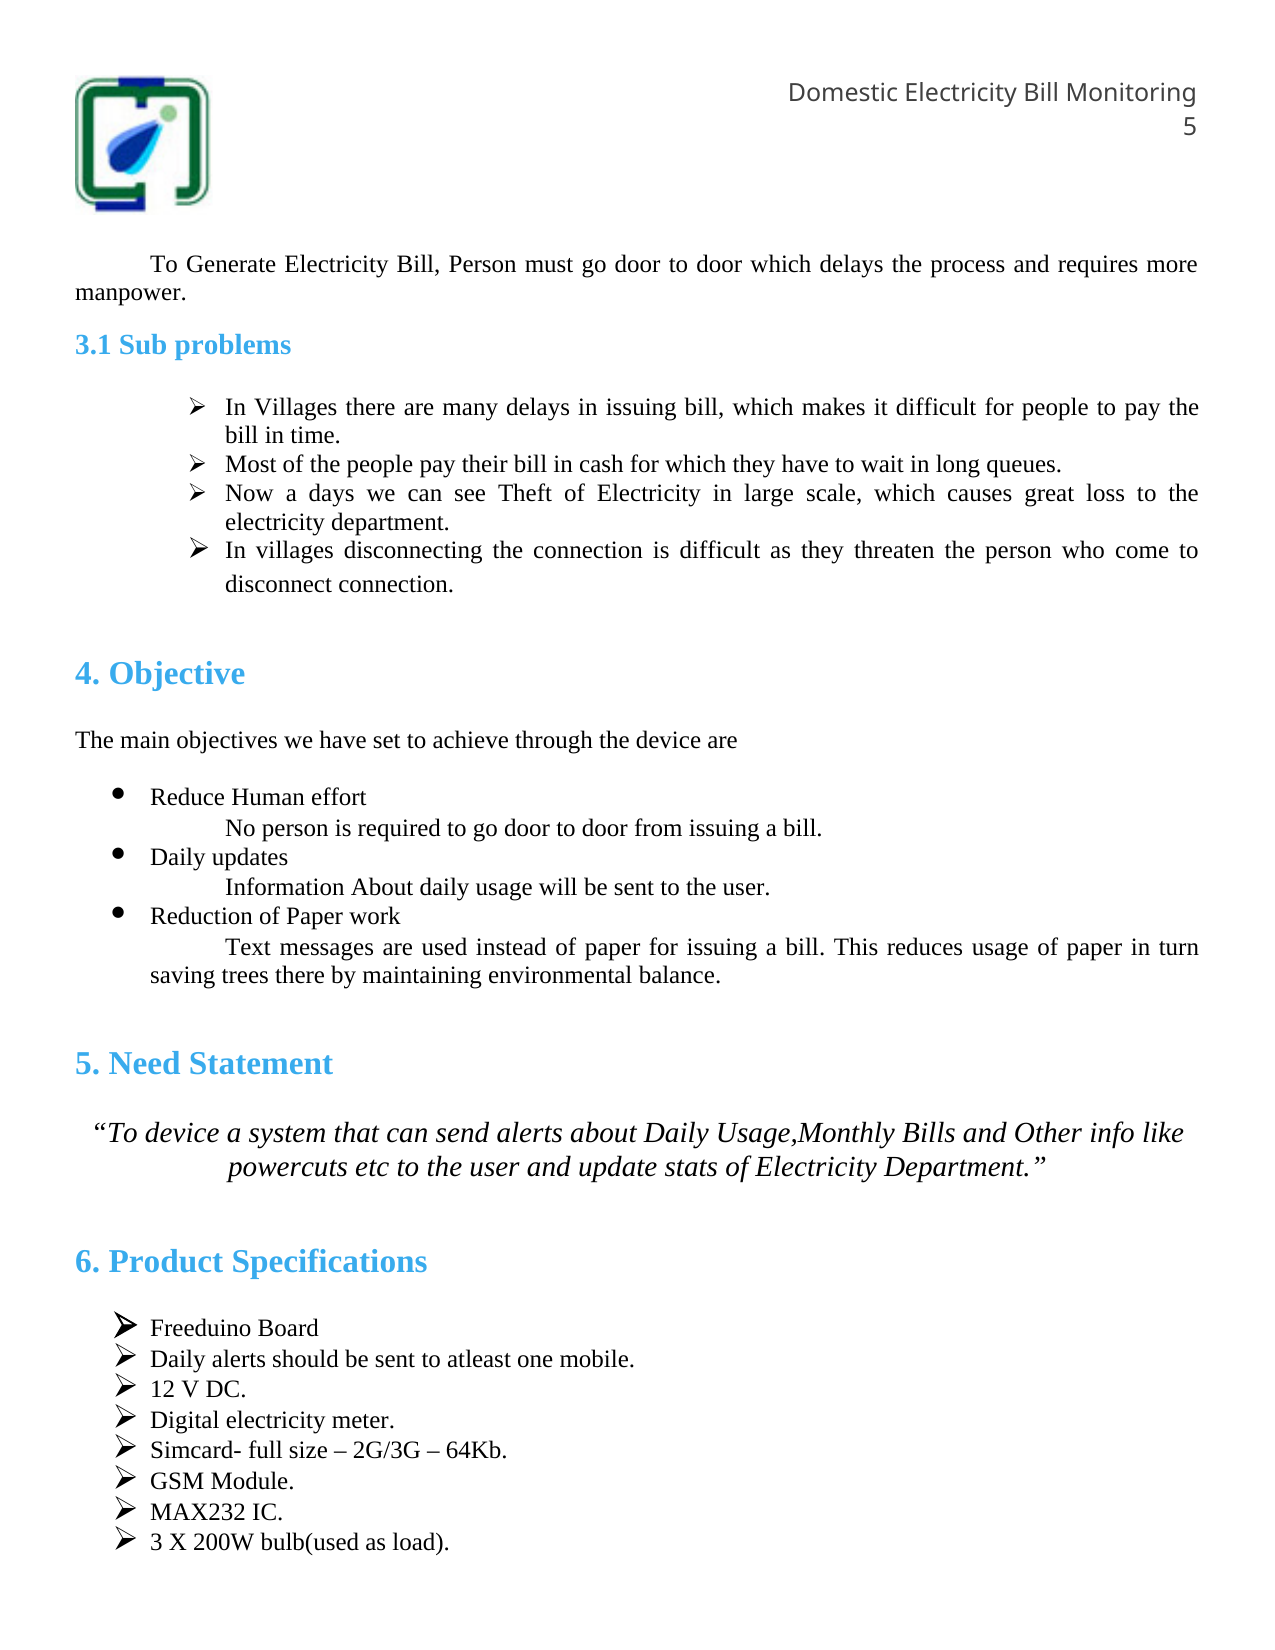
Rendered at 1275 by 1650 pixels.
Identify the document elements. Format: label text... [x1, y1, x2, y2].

list Daily alerts should be sent to atleast one mobile. [112, 1344, 1200, 1374]
list Daily updates [112, 842, 1200, 872]
list MAX232 IC. [112, 1497, 1200, 1527]
list Simcard- full size – 2G/3G – 64Kb. [112, 1436, 1200, 1466]
list In villages disconnecting the connection is difficult as they threaten the person who come to disconnect connection. [187, 536, 1200, 599]
list Reduction of Paper work [112, 901, 1200, 932]
list In Villages there are many delays in issuing bill, which makes it difficult for people to pay the bill in time. [187, 392, 1200, 449]
text “To device a system that can send alerts about Daily Usage,Monthly Bills and Other info like powercuts etc to the user and update stats of Electricity Department.” [75, 1115, 1200, 1182]
list Now a days we can see Theft of Electricity in large scale, which causes great loss to the electricity department. [187, 478, 1200, 536]
text Text messages are used instead of paper for issuing a bill. This reduces usage of paper in turn saving trees there by maintaining environmental balance. [150, 932, 1200, 989]
subtitle 4. Objective [75, 653, 1200, 691]
list Reduce Human effort [112, 782, 1200, 813]
list Digital electricity meter. [112, 1405, 1200, 1436]
subtitle 3.1 Sub problems [75, 327, 1200, 361]
text To Generate Electricity Bill, Person must go door to door which delays the process and requires more manpower. [75, 249, 1200, 306]
list Freeduino Board [112, 1313, 1200, 1344]
subtitle 5. Need Statement [75, 1043, 1200, 1082]
text Information About daily usage will be sent to the user. [150, 872, 1200, 901]
list 12 V DC. [112, 1374, 1200, 1405]
list 3 X 200W bulb(used as load). [112, 1527, 1200, 1558]
text The main objectives we have set to achieve through the device are [75, 725, 1200, 754]
list Most of the people pay their bill in cash for which they have to wait in long queues. [187, 449, 1200, 478]
list GSM Module. [112, 1466, 1200, 1497]
text No person is required to go door to door from issuing a bill. [150, 813, 1200, 842]
subtitle 6. Product Specifications [75, 1242, 1200, 1280]
picture [75, 75, 213, 215]
